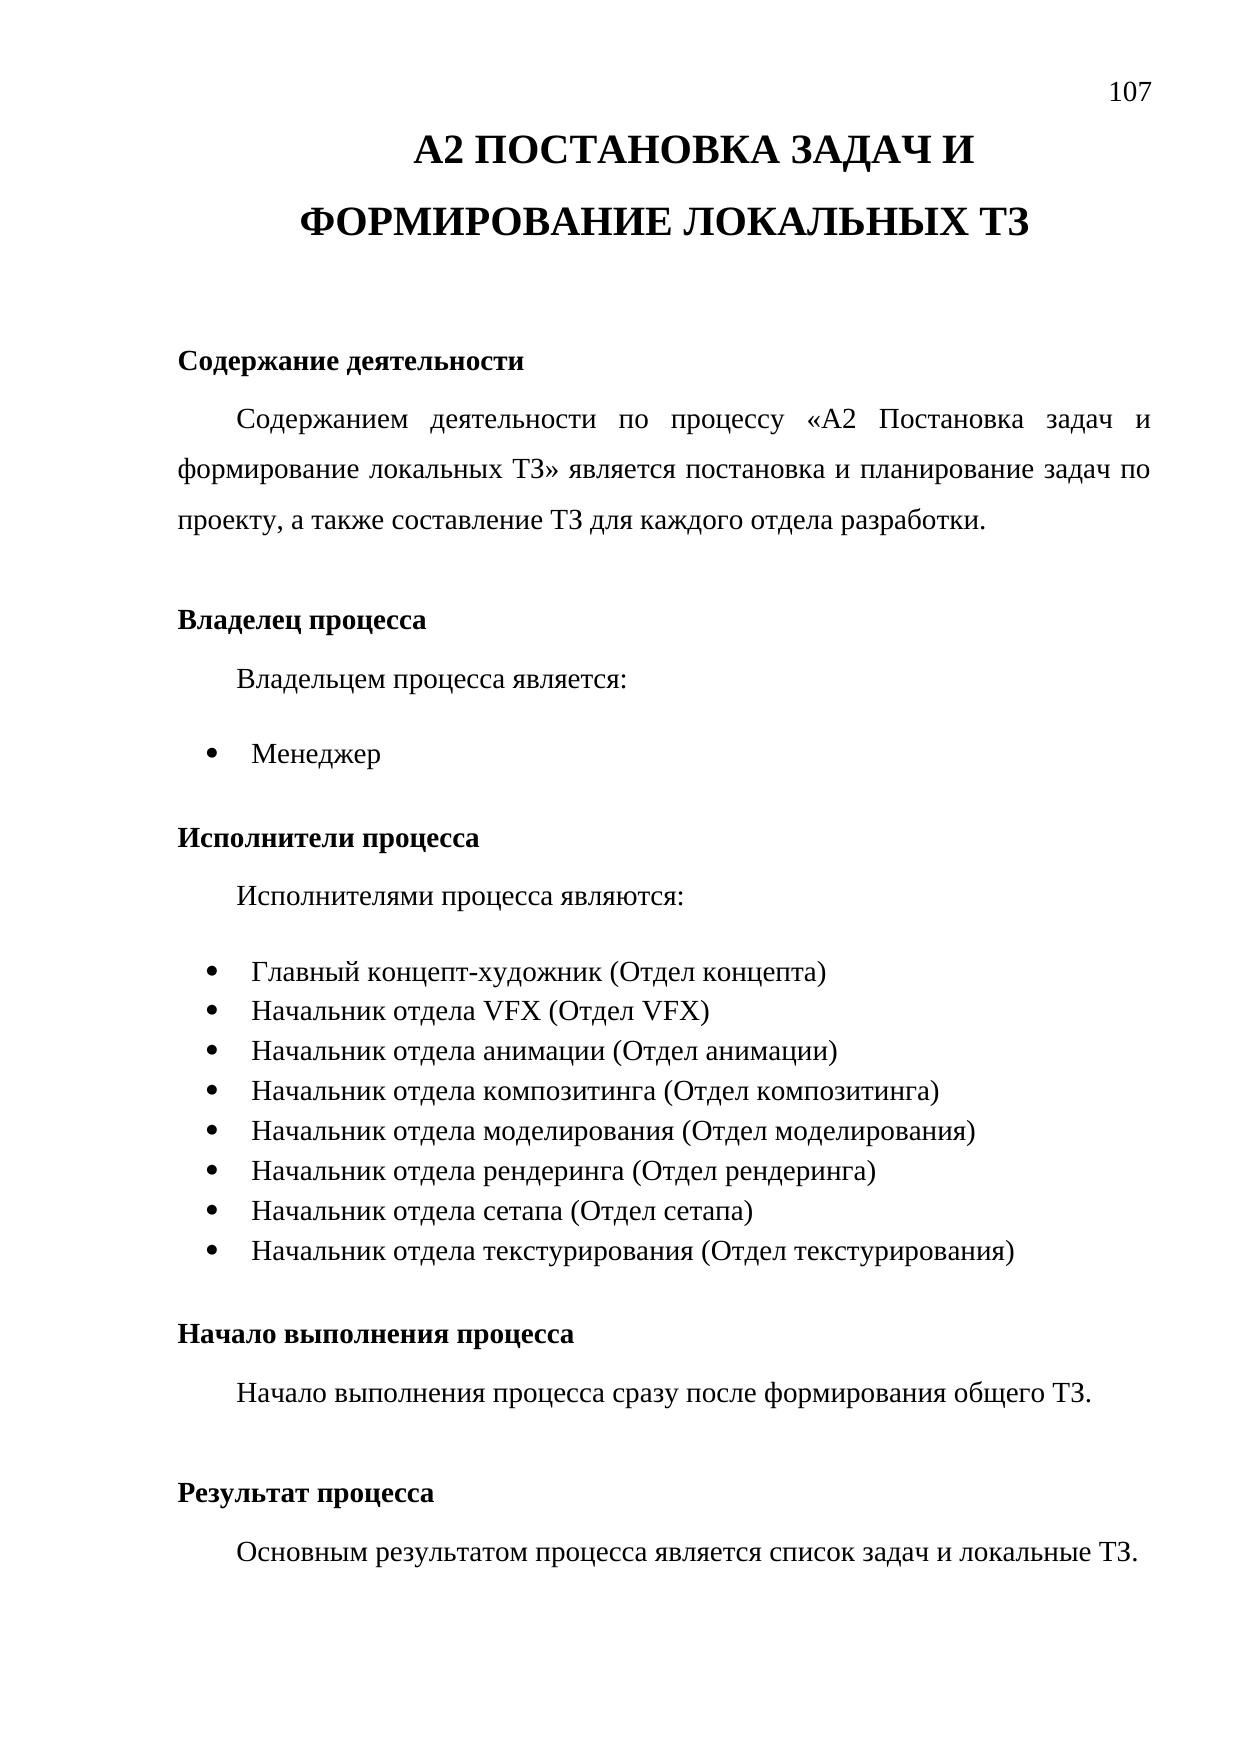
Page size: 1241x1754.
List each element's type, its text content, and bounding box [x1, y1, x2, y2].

text Начальник отдела анимации (Отдел анимации) [207, 1033, 1152, 1067]
subtitle Начало выполнения процесса [177, 1317, 1152, 1350]
subtitle Содержание деятельности [177, 343, 1152, 376]
text Главный концепт-художник (Отдел концепта) [207, 954, 1152, 987]
subtitle Исполнители процесса [177, 820, 1152, 853]
text Начальник отдела рендеринга (Отдел рендеринга) [207, 1153, 1152, 1187]
text Менеджер [207, 736, 1152, 770]
text Начальник отдела композитинга (Отдел композитинга) [207, 1073, 1152, 1107]
text Основным результатом процесса является список задач и локальные ТЗ. [177, 1534, 1152, 1567]
text Начальник отдела текстурирования (Отдел текстурирования) [207, 1233, 1152, 1267]
text А2 Постановка задач и формирование локальных ТЗ [177, 124, 1152, 244]
text Содержанием деятельности по процессу «А2 Постановка задач и формирование локальных ТЗ» является постановка и планирование задач по проекту, а также составление ТЗ для каждого отдела разработки. [177, 401, 1152, 536]
text Исполнителями процесса являются: [177, 878, 1152, 912]
text Начальник отдела моделирования (Отдел моделирования) [207, 1113, 1152, 1147]
text Начальник отдела сетапа (Отдел сетапа) [207, 1193, 1152, 1227]
text Владельцем процесса является: [177, 661, 1152, 694]
text Начало выполнения процесса сразу после формирования общего ТЗ. [177, 1375, 1152, 1409]
subtitle Владелец процесса [177, 602, 1152, 636]
text Начальник отдела VFX (Отдел VFX) [207, 993, 1152, 1027]
subtitle Результат процесса [177, 1475, 1152, 1509]
